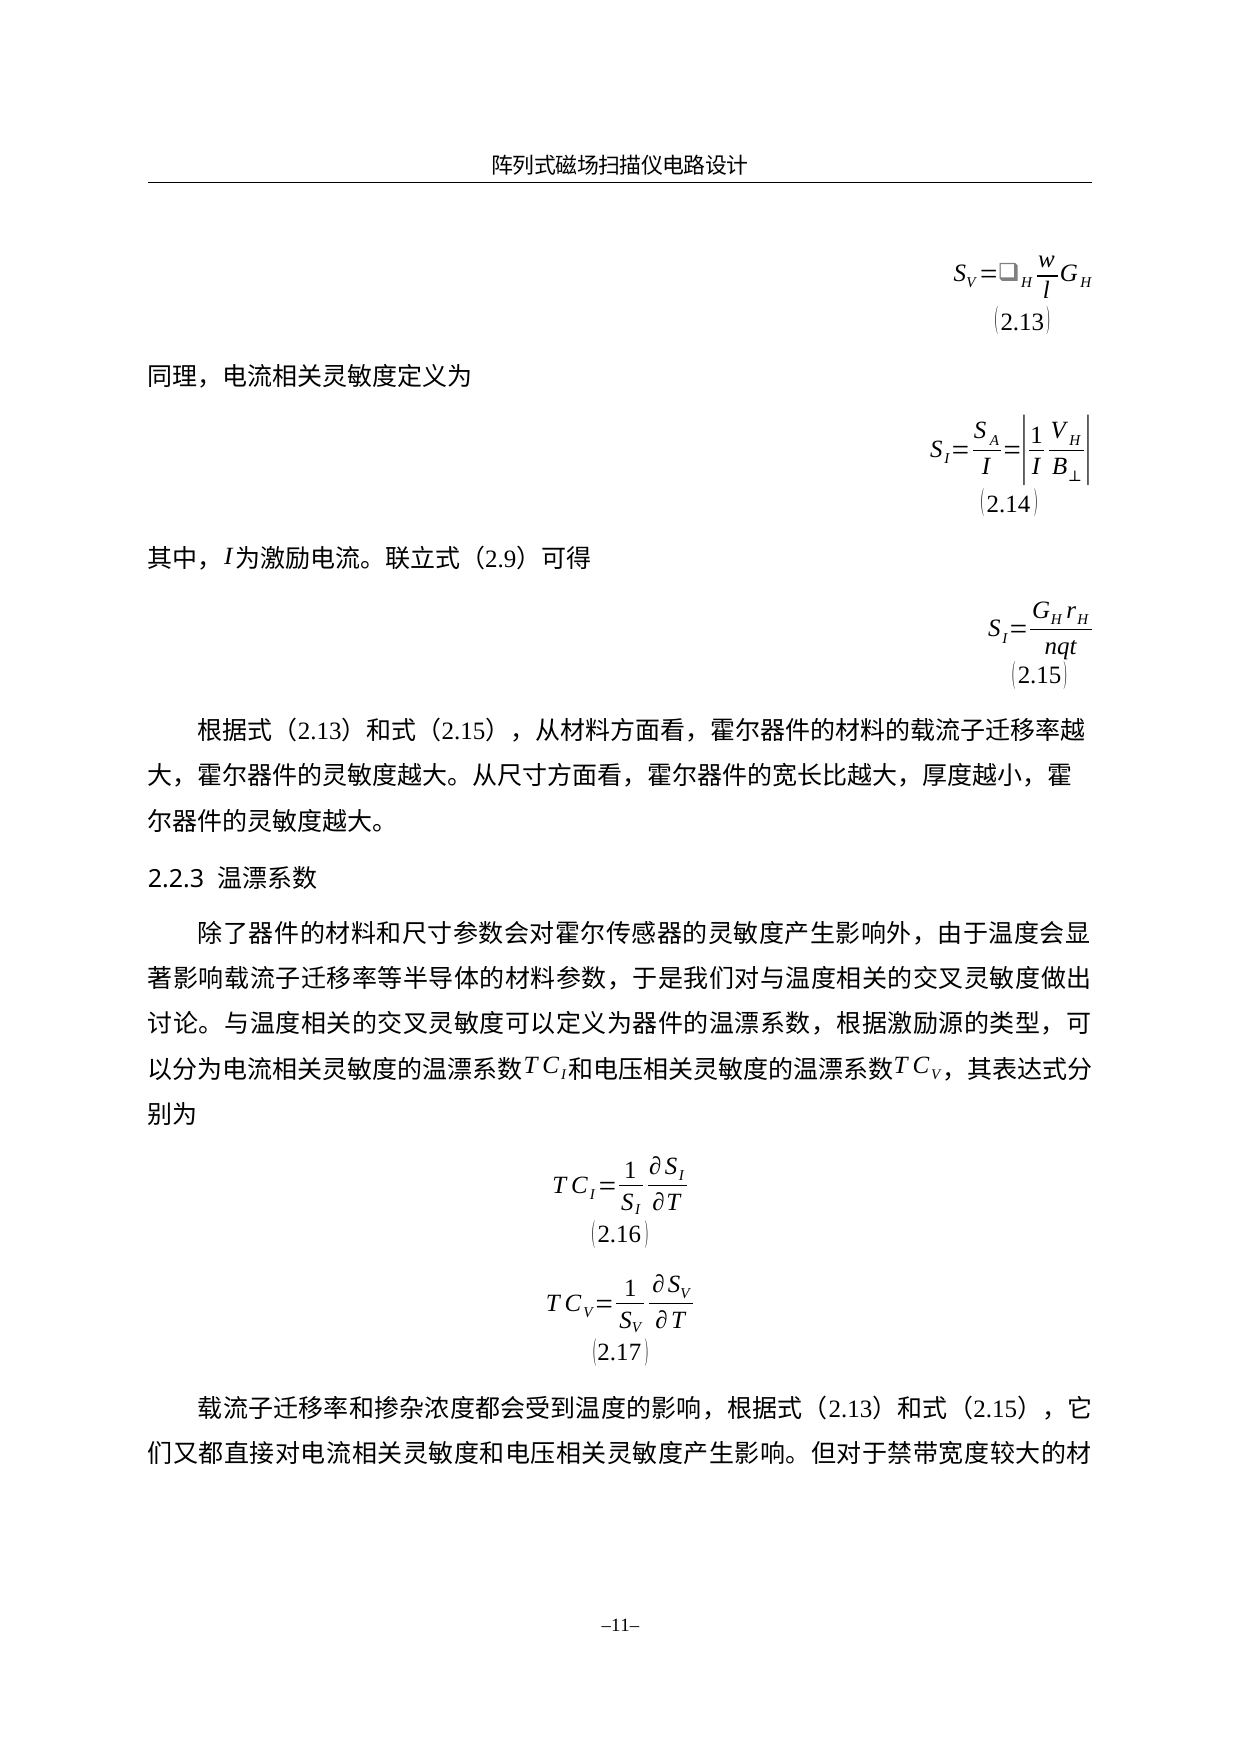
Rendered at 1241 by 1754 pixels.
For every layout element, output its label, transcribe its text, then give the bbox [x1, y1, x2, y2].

text 除了器件的材料和尺寸参数会对霍尔传感器的灵敏度产生影响外，由于温度会显著影响载流子迁移率等半导体的材料参数，于是我们对与温度相关的交叉灵敏度做出讨论。与温度相关的交叉灵敏度可以定义为器件的温漂系数，根据激励源的类型，可以分为电流相关灵敏度的温漂系数和电压相关灵敏度的温漂系数，其表达式分别为 [148, 913, 1092, 1131]
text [148, 1388, 1092, 1470]
text 其中，为激励电流。联立式（2.9）可得 [148, 538, 1092, 575]
text 同理，电流相关灵敏度定义为 [148, 356, 1092, 392]
subtitle 2.2.3 温漂系数 [148, 859, 1092, 895]
text 根据式（2.13）和式（2.15），从材料方面看，霍尔器件的材料的载流子迁移率越大，霍尔器件的灵敏度越大。从尺寸方面看，霍尔器件的宽长比越大，厚度越小，霍尔器件的灵敏度越大。 [148, 711, 1092, 837]
